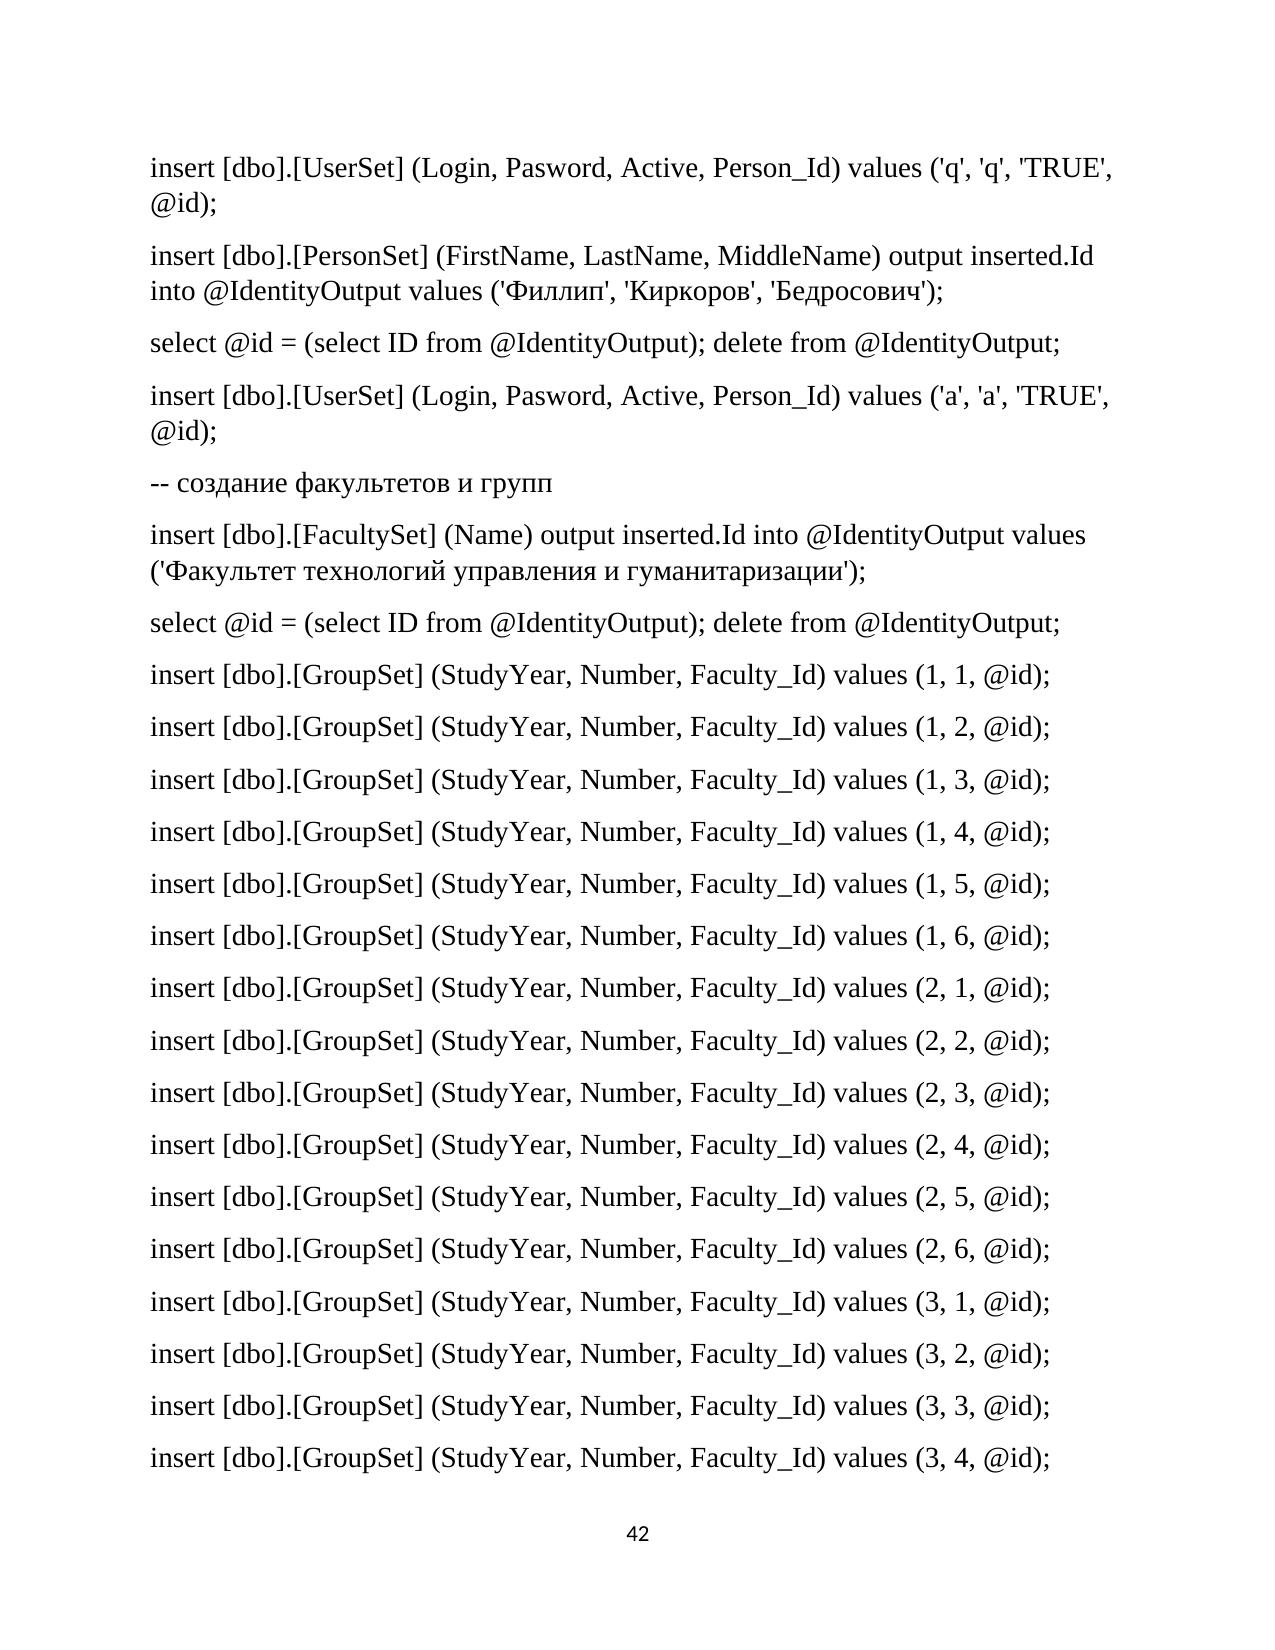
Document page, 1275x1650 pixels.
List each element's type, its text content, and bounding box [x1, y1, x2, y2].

text insert [dbo].[GroupSet] (StudyYear, Number, Faculty_Id) values (1, 4, @id); [150, 814, 1125, 847]
text insert [dbo].[PersonSet] (FirstName, LastName, MiddleName) output inserted.Id into @IdentityOutput values ('Филлип', 'Киркоров', 'Бедросович'); [150, 238, 1125, 307]
text -- создание факультетов и групп [150, 465, 1125, 499]
text insert [dbo].[GroupSet] (StudyYear, Number, Faculty_Id) values (1, 6, @id); [150, 918, 1125, 952]
text insert [dbo].[GroupSet] (StudyYear, Number, Faculty_Id) values (3, 1, @id); [150, 1284, 1125, 1317]
text insert [dbo].[GroupSet] (StudyYear, Number, Faculty_Id) values (3, 3, @id); [150, 1388, 1125, 1422]
text insert [dbo].[GroupSet] (StudyYear, Number, Faculty_Id) values (2, 1, @id); [150, 971, 1125, 1004]
text insert [dbo].[GroupSet] (StudyYear, Number, Faculty_Id) values (3, 4, @id); [150, 1440, 1125, 1474]
text insert [dbo].[GroupSet] (StudyYear, Number, Faculty_Id) values (2, 2, @id); [150, 1023, 1125, 1056]
text insert [dbo].[GroupSet] (StudyYear, Number, Faculty_Id) values (3, 2, @id); [150, 1336, 1125, 1369]
text insert [dbo].[GroupSet] (StudyYear, Number, Faculty_Id) values (1, 3, @id); [150, 762, 1125, 795]
text insert [dbo].[GroupSet] (StudyYear, Number, Faculty_Id) values (1, 5, @id); [150, 866, 1125, 900]
text insert [dbo].[GroupSet] (StudyYear, Number, Faculty_Id) values (2, 3, @id); [150, 1075, 1125, 1108]
text insert [dbo].[UserSet] (Login, Pasword, Active, Person_Id) values ('a', 'a', 'TRUE', @id); [150, 378, 1125, 447]
text insert [dbo].[FacultySet] (Name) output inserted.Id into @IdentityOutput values ('Факультет технологий управления и гуманитаризации'); [150, 517, 1125, 587]
text select @id = (select ID from @IdentityOutput); delete from @IdentityOutput; [150, 605, 1125, 639]
text insert [dbo].[GroupSet] (StudyYear, Number, Faculty_Id) values (2, 5, @id); [150, 1179, 1125, 1213]
text insert [dbo].[GroupSet] (StudyYear, Number, Faculty_Id) values (2, 6, @id); [150, 1231, 1125, 1265]
text insert [dbo].[GroupSet] (StudyYear, Number, Faculty_Id) values (1, 1, @id); [150, 657, 1125, 691]
text insert [dbo].[GroupSet] (StudyYear, Number, Faculty_Id) values (2, 4, @id); [150, 1127, 1125, 1161]
text insert [dbo].[UserSet] (Login, Pasword, Active, Person_Id) values ('q', 'q', 'TRUE', @id); [150, 150, 1125, 219]
text select @id = (select ID from @IdentityOutput); delete from @IdentityOutput; [150, 325, 1125, 359]
text insert [dbo].[GroupSet] (StudyYear, Number, Faculty_Id) values (1, 2, @id); [150, 709, 1125, 743]
